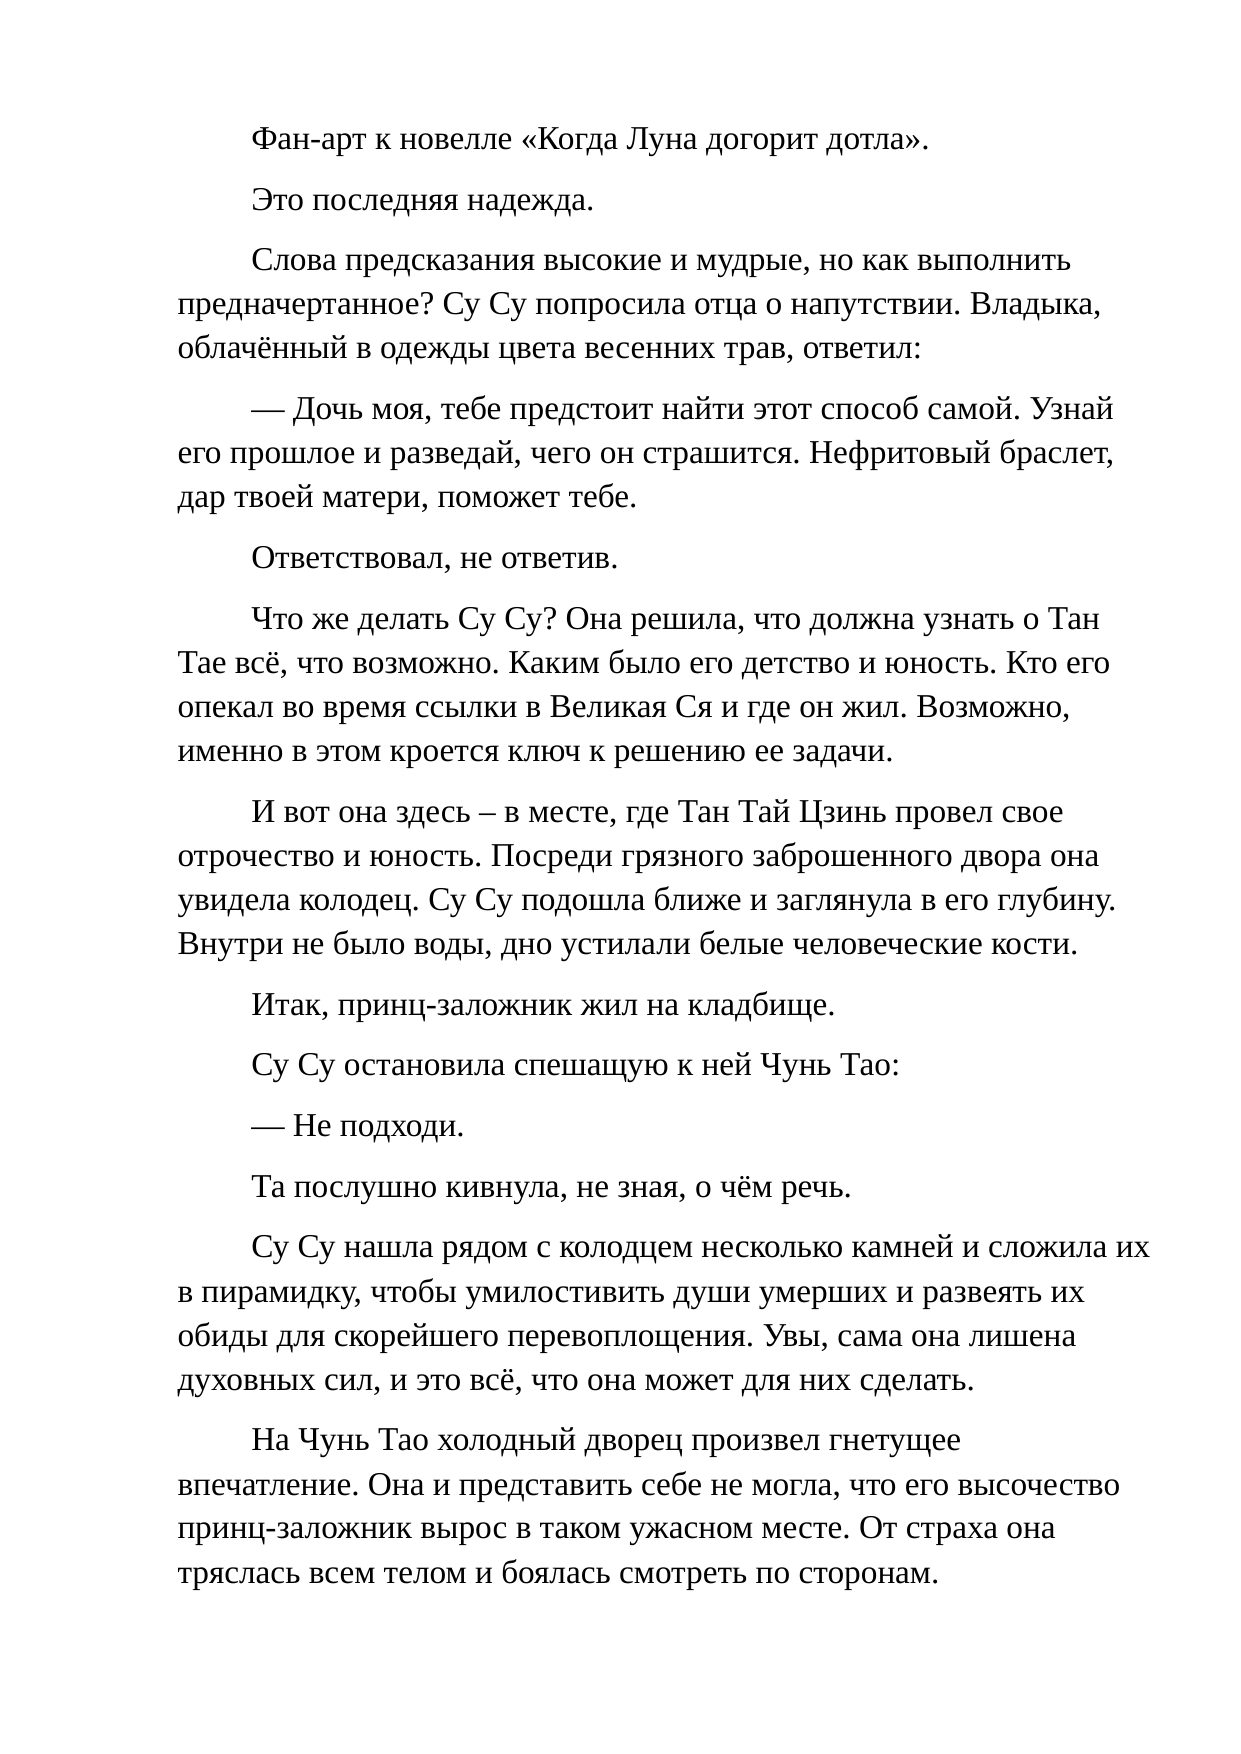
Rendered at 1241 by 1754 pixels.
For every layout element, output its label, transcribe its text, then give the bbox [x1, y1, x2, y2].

text Фан-арт к новелле «Когда Луна догорит дотла». [177, 118, 1152, 156]
text Итак, принц-заложник жил на кладбище. [177, 984, 1152, 1022]
text И вот она здесь – в месте, где Тан Тай Цзинь провел свое отрочество и юность. Посреди грязного заброшенного двора она увидела колодец. Су Су подошла ближе и заглянула в его глубину. Внутри не было воды, дно устилали белые человеческие кости. [177, 791, 1152, 961]
text — Не подходи. [177, 1105, 1152, 1144]
text Ответствовал, не ответив. [177, 537, 1152, 576]
text Су Су нашла рядом с колодцем несколько камней и сложила их в пирамидку, чтобы умилостивить души умерших и развеять их обиды для скорейшего перевоплощения. Увы, сама она лишена духовных сил, и это всё, что она может для них сделать. [177, 1227, 1152, 1397]
text Слова предсказания высокие и мудрые, но как выполнить предначертанное? Су Су попросила отца о напутствии. Владыка, облачённый в одежды цвета весенних трав, ответил: [177, 239, 1152, 366]
text Су Су остановила спешащую к ней Чунь Тао: [177, 1044, 1152, 1083]
text Та послушно кивнула, не зная, о чём речь. [177, 1166, 1152, 1204]
text На Чунь Тао холодный дворец произвел гнетущее впечатление. Она и представить себе не могла, что его высочество принц-заложник вырос в таком ужасном месте. От страха она тряслась всем телом и боялась смотреть по сторонам. [177, 1420, 1152, 1590]
text — Дочь моя, тебе предстоит найти этот способ самой. Узнай его прошлое и разведай, чего он страшится. Нефритовый браслет, дар твоей матери, поможет тебе. [177, 388, 1152, 515]
text Это последняя надежда. [177, 179, 1152, 217]
text Что же делать Су Су? Она решила, что должна узнать о Тан Тае всё, что возможно. Каким было его детство и юность. Кто его опекал во время ссылки в Великая Ся и где он жил. Возможно, именно в этом кроется ключ к решению ее задачи. [177, 598, 1152, 768]
